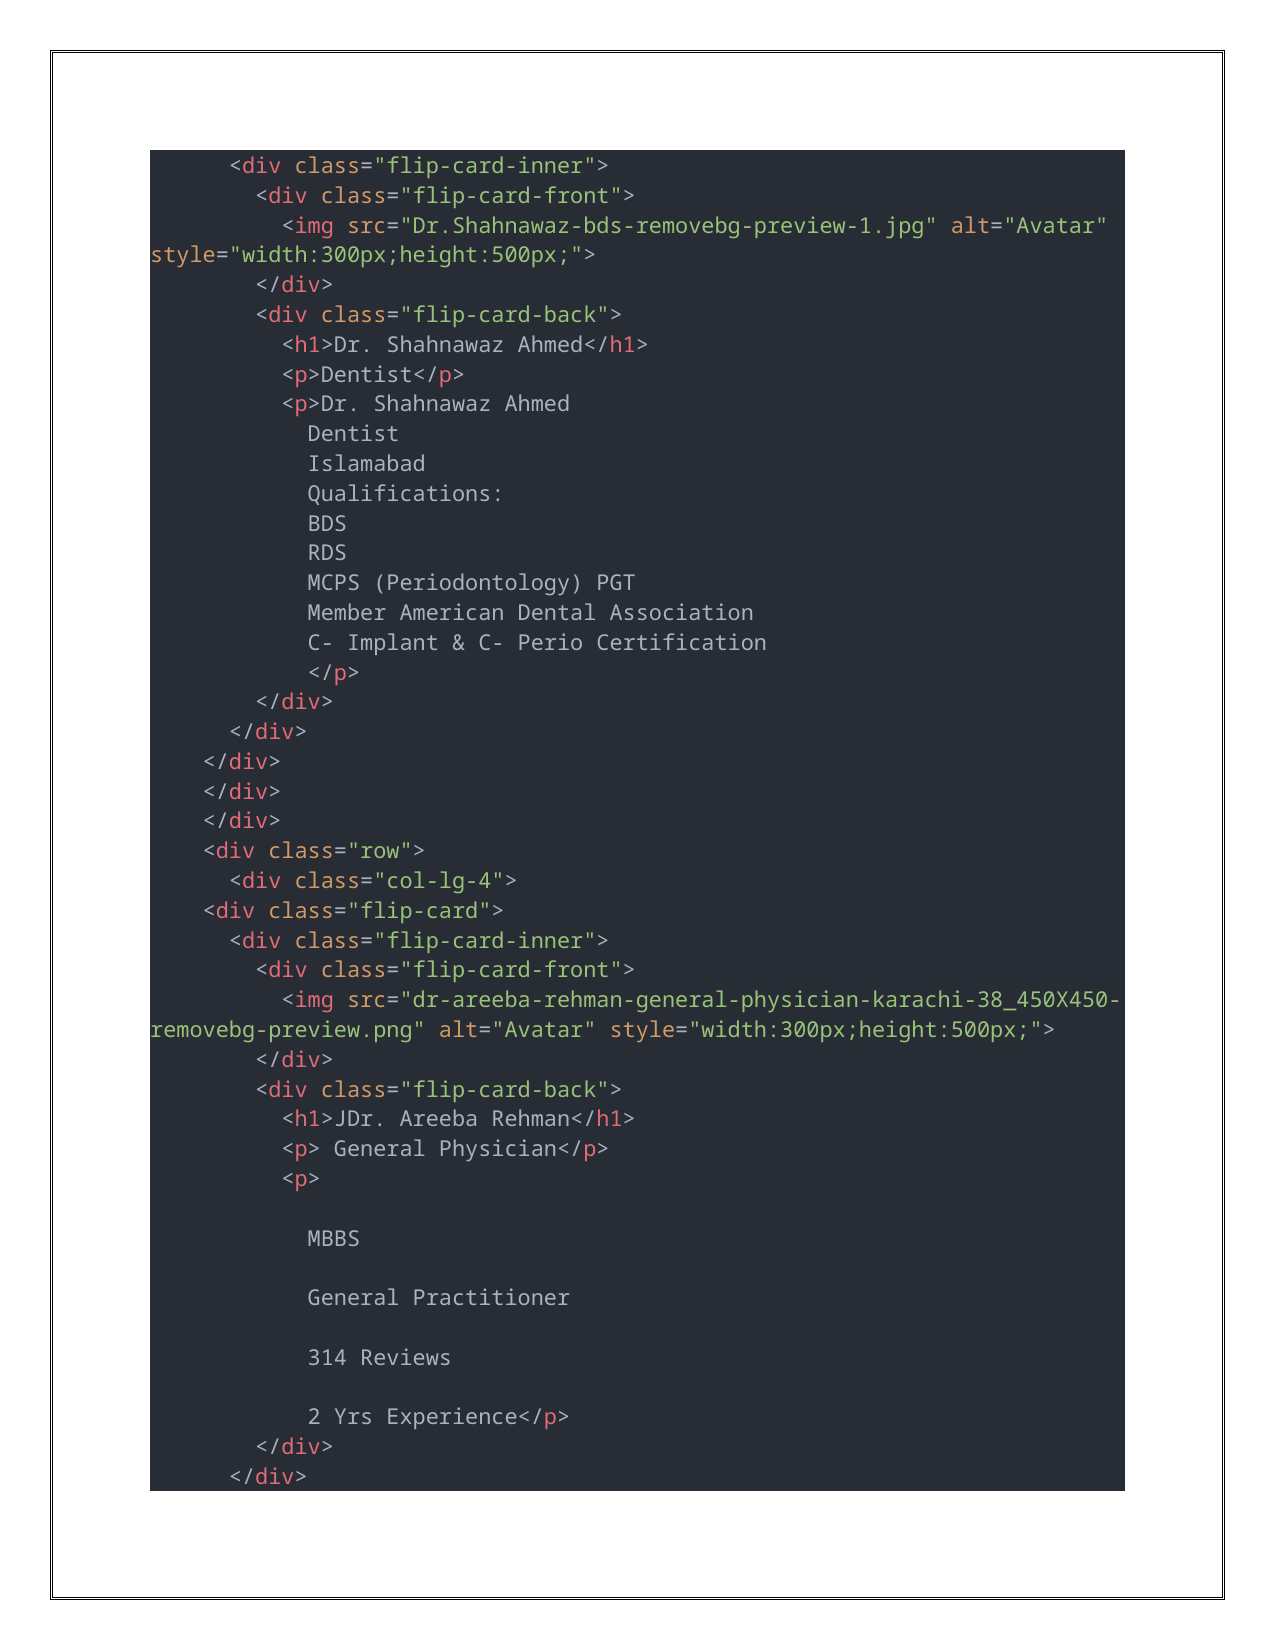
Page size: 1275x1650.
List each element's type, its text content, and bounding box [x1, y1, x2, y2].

text Member American Dental Association [150, 597, 1125, 627]
text <p>Dentist</p> [150, 358, 1125, 388]
text <div class="flip-card"> [150, 895, 1125, 924]
text C- Implant & C- Perio Certification [150, 627, 1125, 656]
text <div class="flip-card-front"> [150, 954, 1125, 984]
text Qualifications: [150, 478, 1125, 507]
text Islamabad [150, 448, 1125, 478]
text <div class="flip-card-inner"> [150, 924, 1125, 954]
text <div class="row"> [150, 835, 1125, 865]
text <div class="col-lg-4"> [150, 865, 1125, 895]
text </div> [150, 776, 1125, 805]
text <div class="flip-card-front"> [150, 180, 1125, 209]
text </div> [150, 1461, 1125, 1491]
text 2 Yrs Experience</p> [150, 1401, 1125, 1431]
text RDS [150, 537, 1125, 567]
text <p> [150, 1163, 1125, 1193]
text </div> [150, 746, 1125, 776]
text </div> [150, 716, 1125, 746]
text BDS [150, 507, 1125, 537]
text <div class="flip-card-back"> [150, 299, 1125, 329]
text 314 Reviews [150, 1342, 1125, 1371]
text <p>Dr. Shahnawaz Ahmed [150, 388, 1125, 418]
text <div class="flip-card-inner"> [150, 150, 1125, 180]
text </div> [150, 686, 1125, 716]
text Dentist [150, 418, 1125, 448]
text </div> [150, 805, 1125, 835]
text <div class="flip-card-back"> [150, 1073, 1125, 1103]
text </p> [150, 656, 1125, 686]
text <img src="Dr.Shahnawaz-bds-removebg-preview-1.jpg" alt="Avatar" style="width:300px;height:500px;"> [150, 209, 1125, 269]
text </div> [150, 1044, 1125, 1073]
text <h1>Dr. Shahnawaz Ahmed</h1> [150, 329, 1125, 358]
text MBBS [150, 1222, 1125, 1252]
text <img src="dr-areeba-rehman-general-physician-karachi-38_450X450-removebg-preview.png" alt="Avatar" style="width:300px;height:500px;"> [150, 984, 1125, 1044]
text MCPS (Periodontology) PGT [150, 567, 1125, 597]
text </div> [150, 1431, 1125, 1461]
text <p> General Physician</p> [150, 1133, 1125, 1163]
text <h1>JDr. Areeba Rehman</h1> [150, 1103, 1125, 1133]
text General Practitioner [150, 1282, 1125, 1312]
text </div> [150, 269, 1125, 299]
